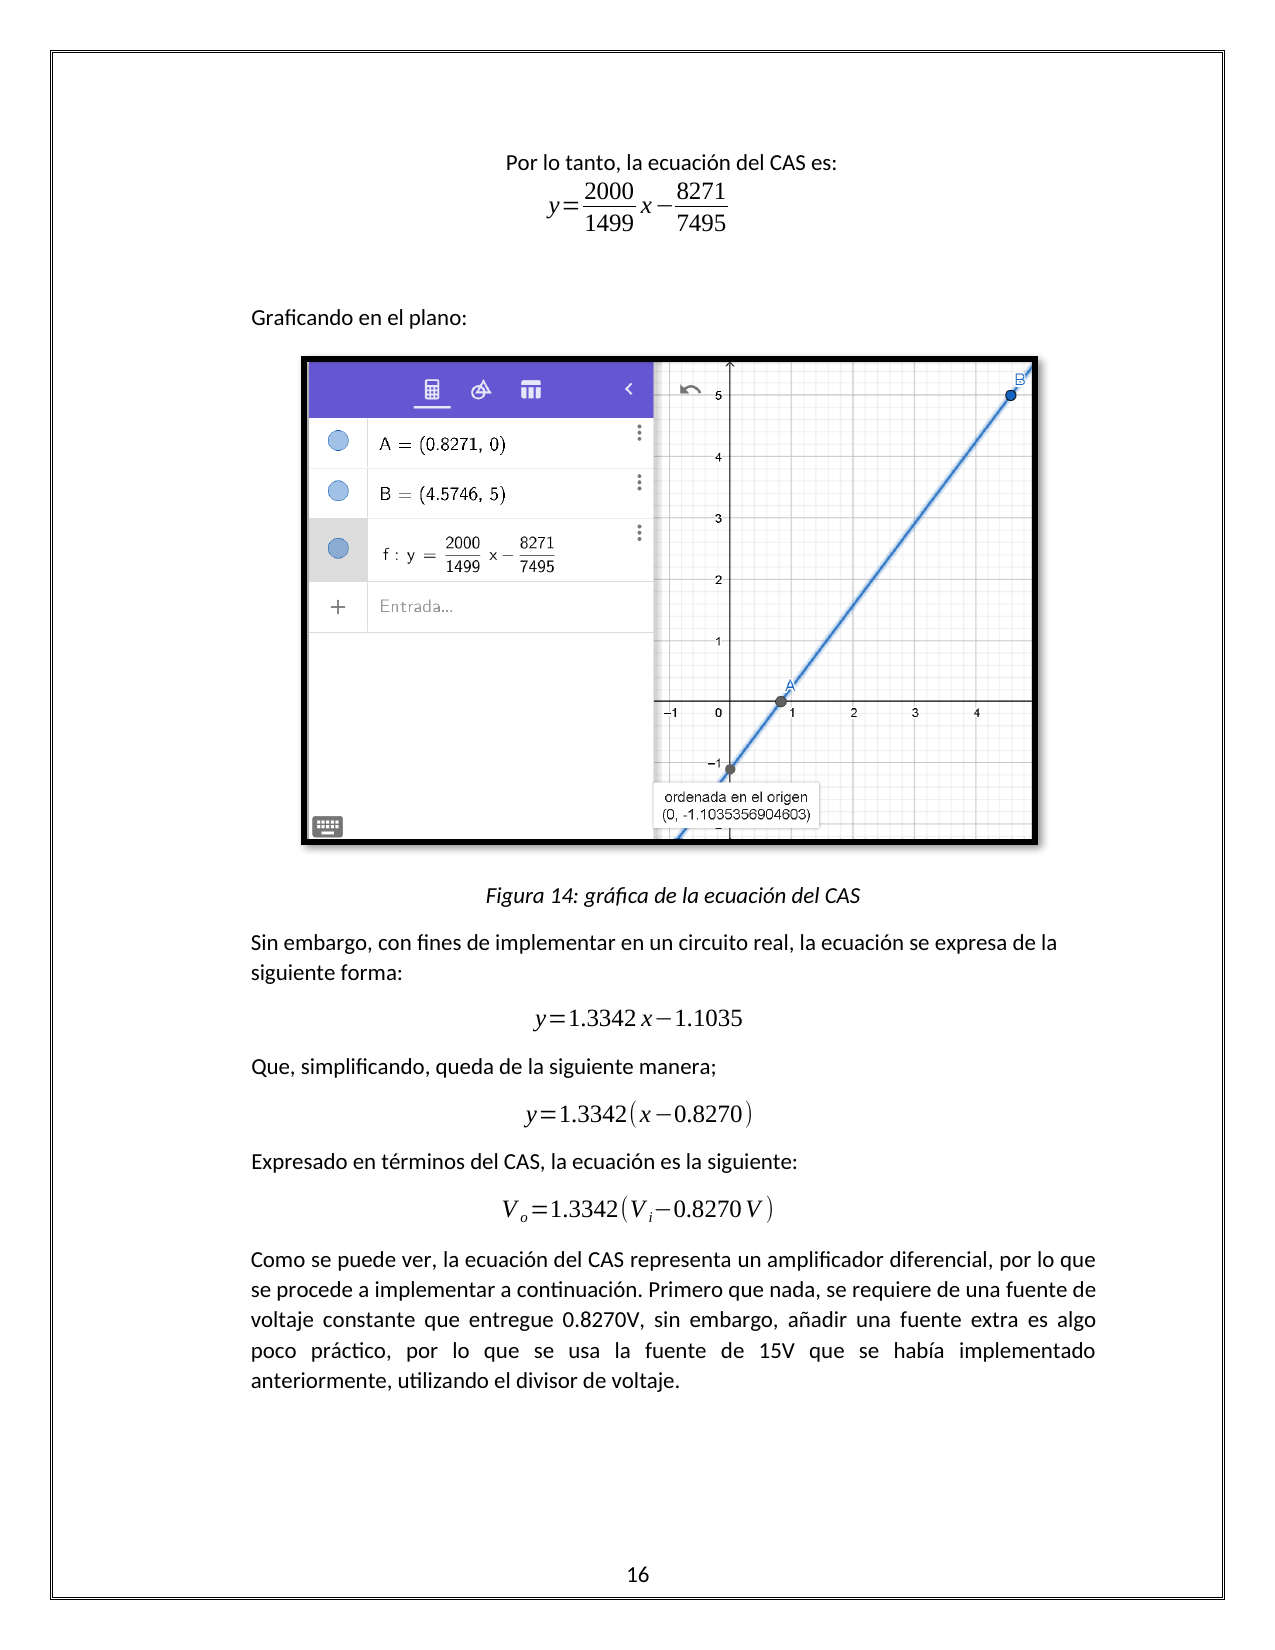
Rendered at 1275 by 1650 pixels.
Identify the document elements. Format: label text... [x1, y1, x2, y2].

text Que, simplificando, queda de la siguiente manera; [177, 1052, 1098, 1080]
text Sin embargo, con fines de implementar en un circuito real, la ecuación se expresa de la siguiente forma: [251, 928, 1098, 986]
text Graficando en el plano: [177, 303, 1098, 331]
text Figura 14: gráfica de la ecuación del CAS [177, 881, 1098, 909]
text Expresado en términos del CAS, la ecuación es la siguiente: [177, 1147, 1098, 1176]
text Por lo tanto, la ecuación del CAS es: [177, 148, 1098, 237]
text Como se puede ver, la ecuación del CAS representa un amplificador diferencial, por lo que se procede a implementar a continuación. Primero que nada, se requiere de una fuente de voltaje constante que entregue 0.8270V, sin embargo, añadir una fuente extra es algo poco práctico, por lo que se usa la fuente de 15V que se había implementado anteriormente, utilizando el divisor de voltaje. [251, 1245, 1098, 1394]
picture [309, 362, 1032, 839]
